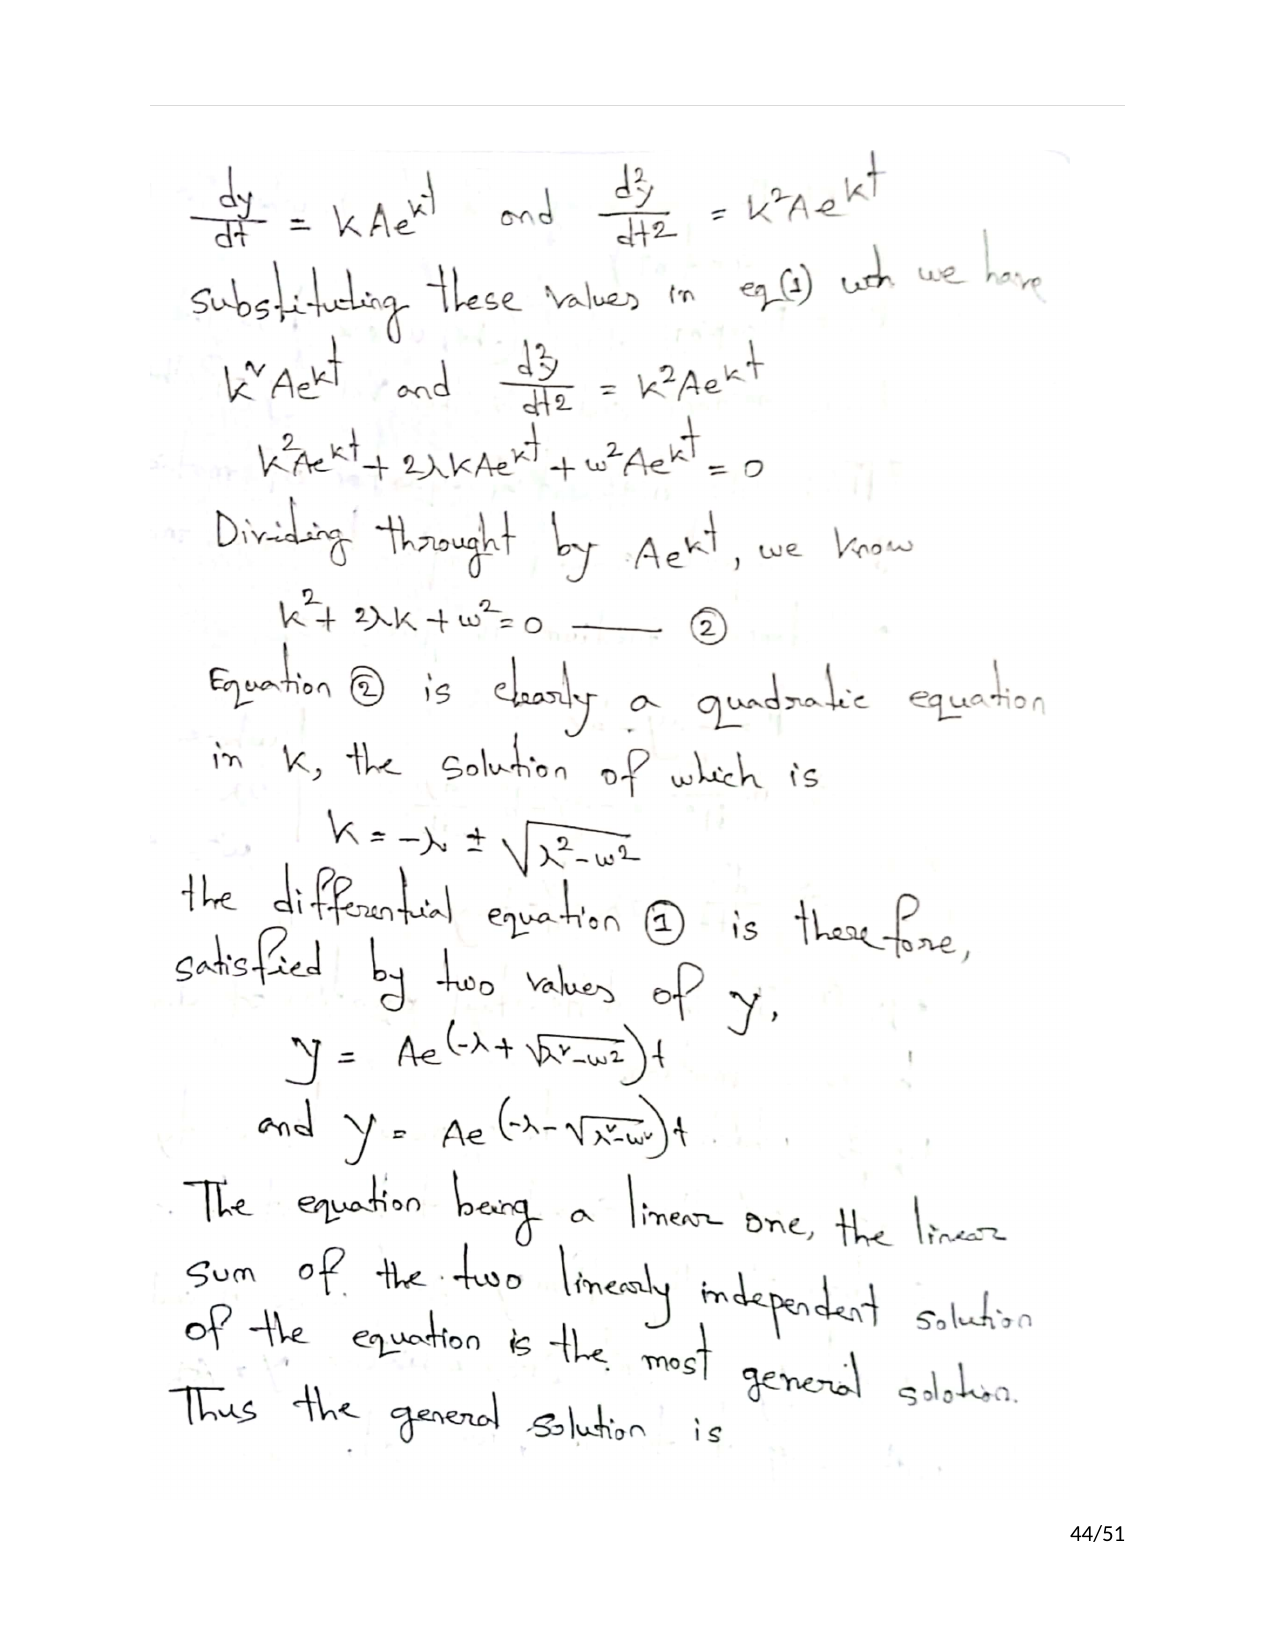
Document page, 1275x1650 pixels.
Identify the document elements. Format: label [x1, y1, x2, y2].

picture [150, 150, 1070, 1500]
